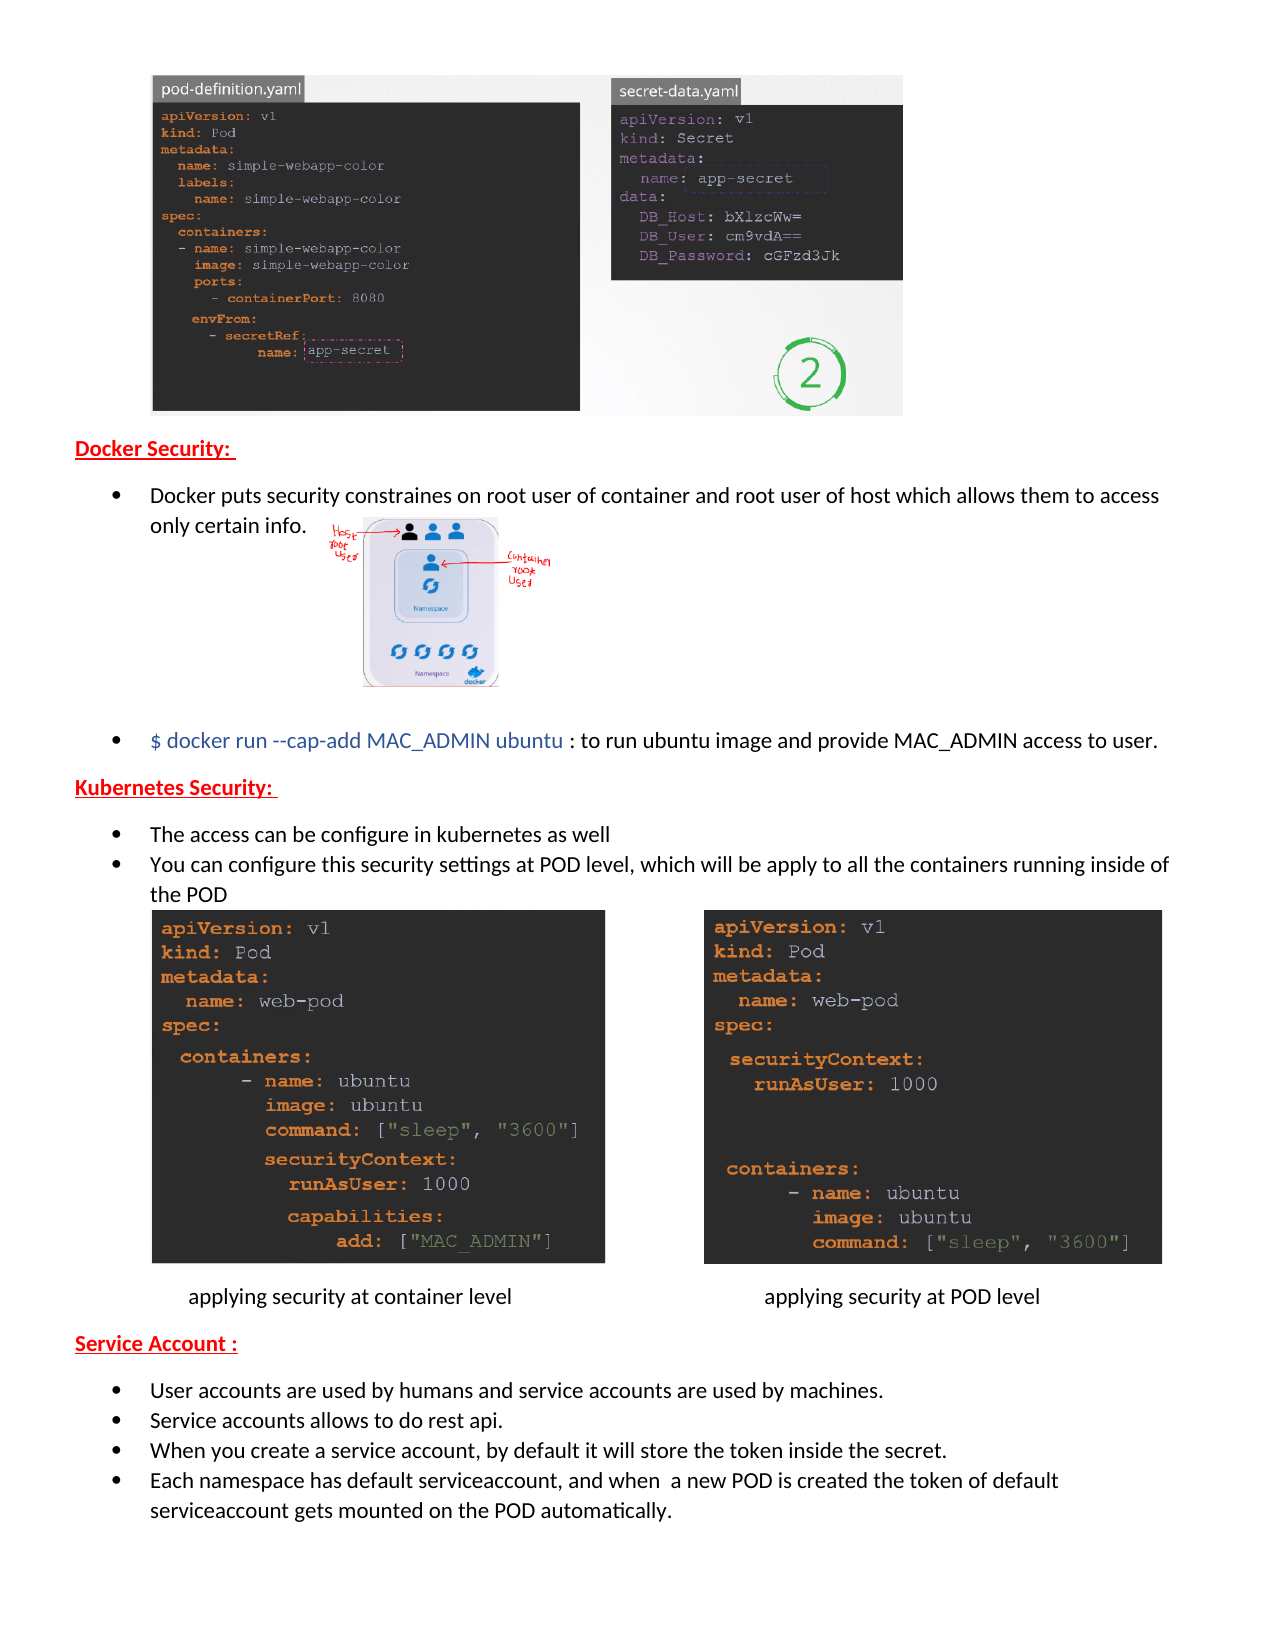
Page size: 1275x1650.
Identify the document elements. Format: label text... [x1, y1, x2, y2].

picture [703, 910, 1163, 1264]
text Kubernetes Security: [75, 773, 1200, 801]
picture [328, 517, 551, 687]
text applying security at container level applying security at POD level [75, 1282, 1200, 1310]
list You can configure this security settings at POD level, which will be apply to all the containers running inside of the POD [112, 850, 1200, 908]
list The access can be configure in kubernetes as well [112, 820, 1200, 848]
list Docker puts security constraines on root user of container and root user of host which allows them to access only certain info. [112, 481, 1200, 539]
text Service Account : [75, 1329, 1200, 1357]
text Docker Security: [75, 434, 1200, 462]
picture [150, 910, 606, 1264]
list Service accounts allows to do rest api. [112, 1406, 1200, 1434]
list $ docker run --cap-add MAC_ADMIN ubuntu : to run ubuntu image and provide MAC_ADMIN access to user. [112, 726, 1200, 754]
list When you create a service account, by default it will store the token inside the secret. [112, 1436, 1200, 1464]
list Each namespace has default serviceaccount, and when a new POD is created the token of default serviceaccount gets mounted on the POD automatically. [112, 1466, 1200, 1525]
picture [150, 75, 903, 416]
list User accounts are used by humans and service accounts are used by machines. [112, 1376, 1200, 1404]
